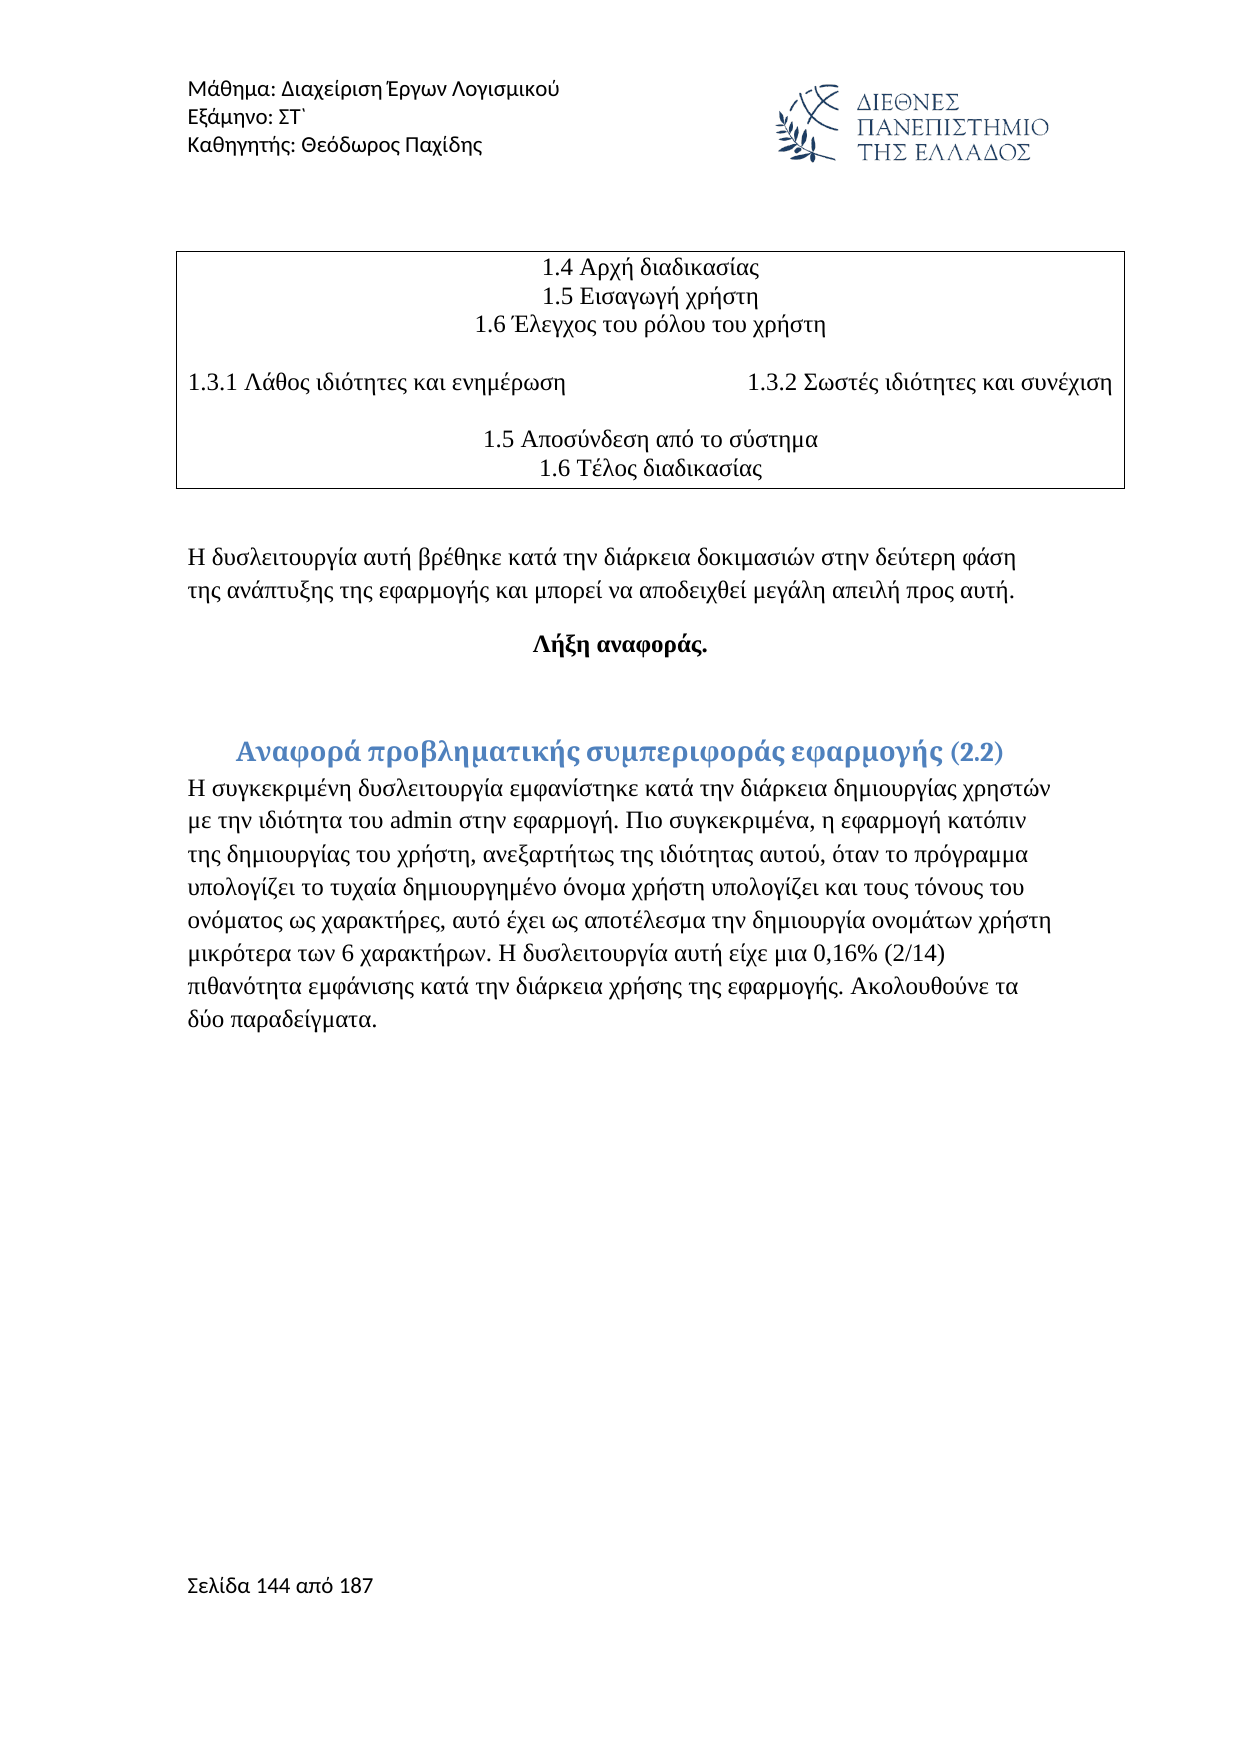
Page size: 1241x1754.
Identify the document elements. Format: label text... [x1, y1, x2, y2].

picture [752, 73, 1073, 174]
subtitle Αναφορά προβληματικής συμπεριφοράς εφαρμογής (2.2) [187, 737, 1053, 768]
text Λήξη αναφοράς. [187, 629, 1053, 658]
table_header Αρχή διαδικασίας Εισαγωγή χρήστη Έλεγχος του ρόλου του χρήστη 1.3.1 Λάθος ιδιότητες και ενημέρωση 1.3.2 Σωστές ιδιότητες και συνέχιση 1.5 Αποσύνδεση από το σύστημα 1.6 Τέλος διαδικασίας [177, 252, 1124, 487]
text Η δυσλειτουργία αυτή βρέθηκε κατά την διάρκεια δοκιμασιών στην δεύτερη φάση της ανάπτυξης της εφαρμογής και μπορεί να αποδειχθεί μεγάλη απειλή προς αυτή. [187, 542, 1053, 604]
text Η συγκεκριμένη δυσλειτουργία εμφανίστηκε κατά την διάρκεια δημιουργίας χρηστών με την ιδιότητα του admin στην εφαρμογή. Πιο συγκεκριμένα, η εφαρμογή κατόπιν της δημιουργίας του χρήστη, ανεξαρτήτως της ιδιότητας αυτού, όταν το πρόγραμμα υπολογίζει το τυχαία δημιουργημένο όνομα χρήστη υπολογίζει και τους τόνους του ονόματος ως χαρακτήρες, αυτό έχει ως αποτέλεσμα την δημιουργία ονομάτων χρήστη μικρότερα των 6 χαρακτήρων. Η δυσλειτουργία αυτή είχε μια 0,16% (2/14) πιθανότητα εμφάνισης κατά την διάρκεια χρήσης της εφαρμογής. Ακολουθούνε τα δύο παραδείγματα. [187, 773, 1053, 1032]
